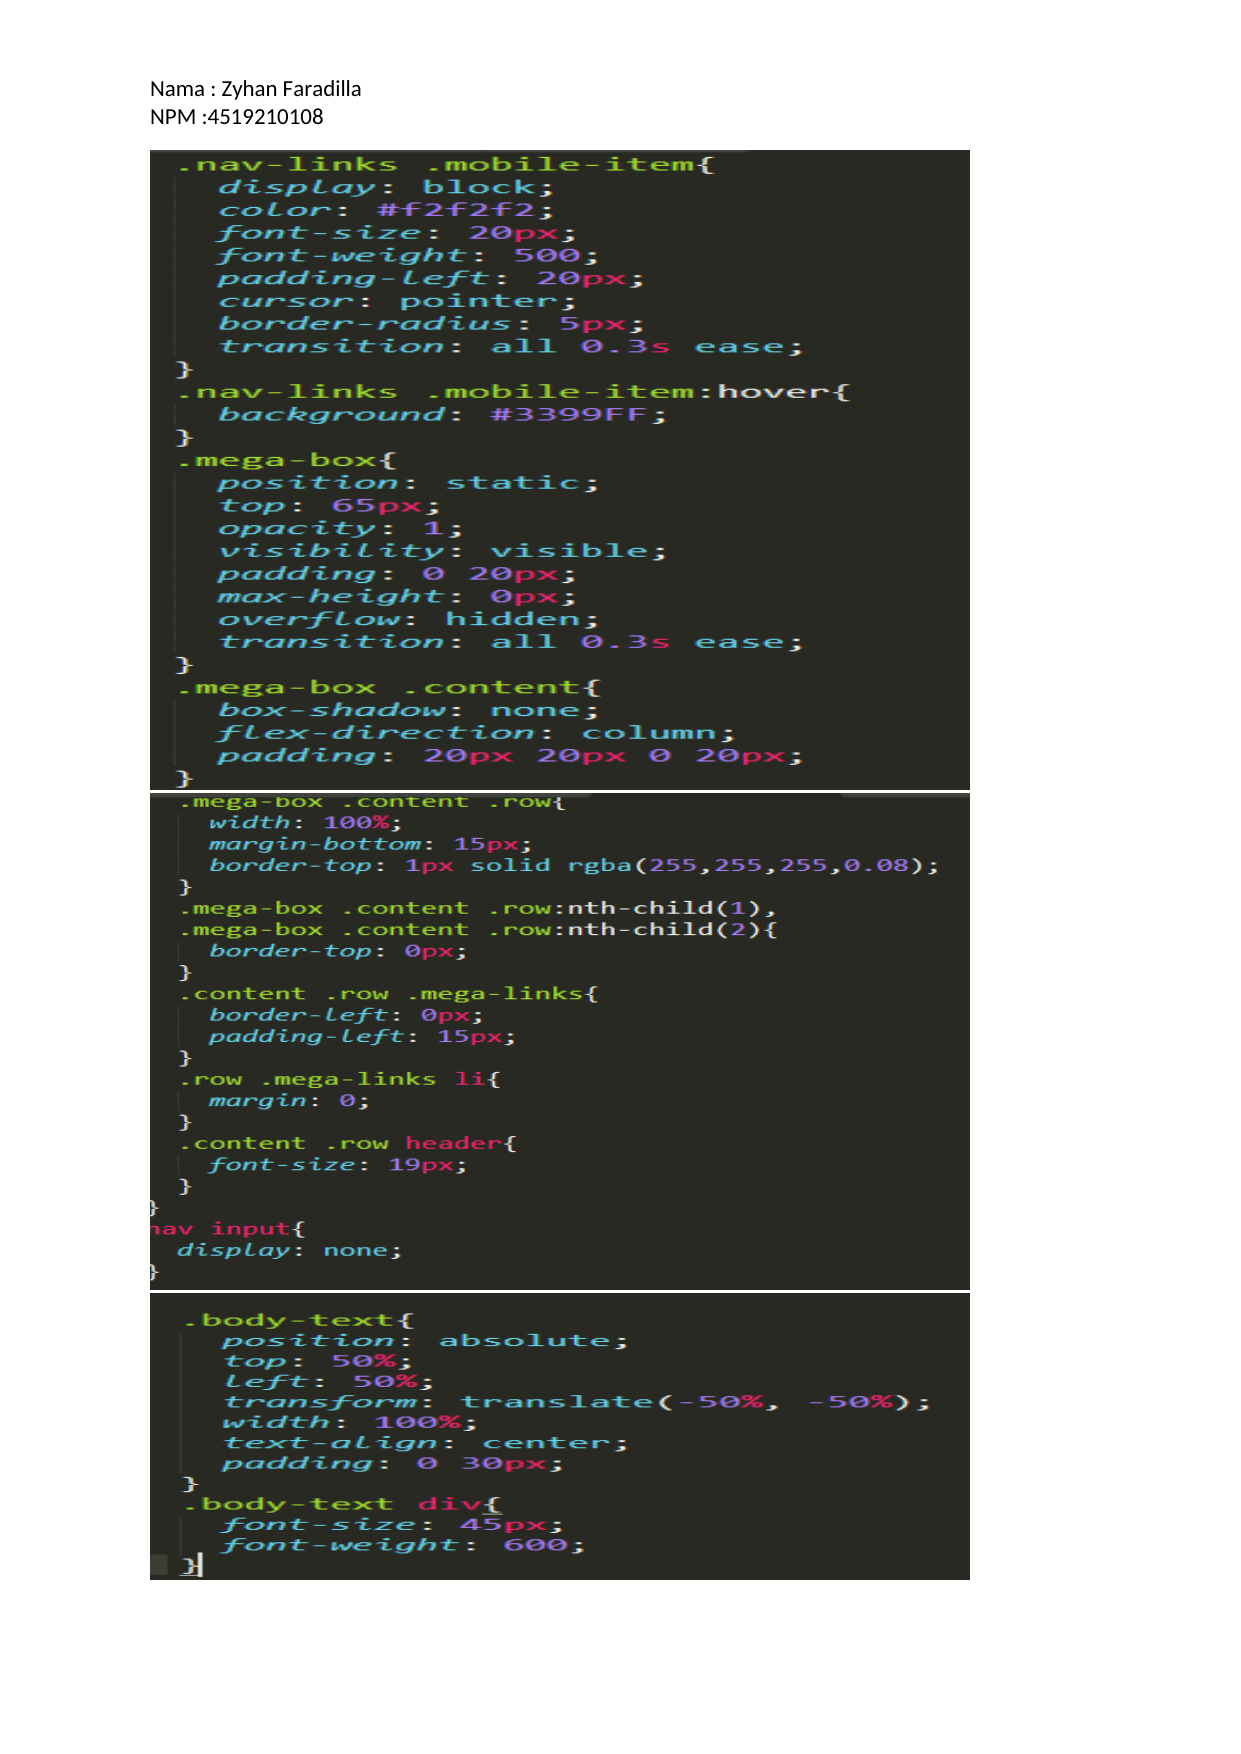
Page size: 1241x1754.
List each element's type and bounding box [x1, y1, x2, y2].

picture [150, 150, 970, 790]
picture [150, 793, 970, 1290]
picture [150, 1293, 970, 1580]
